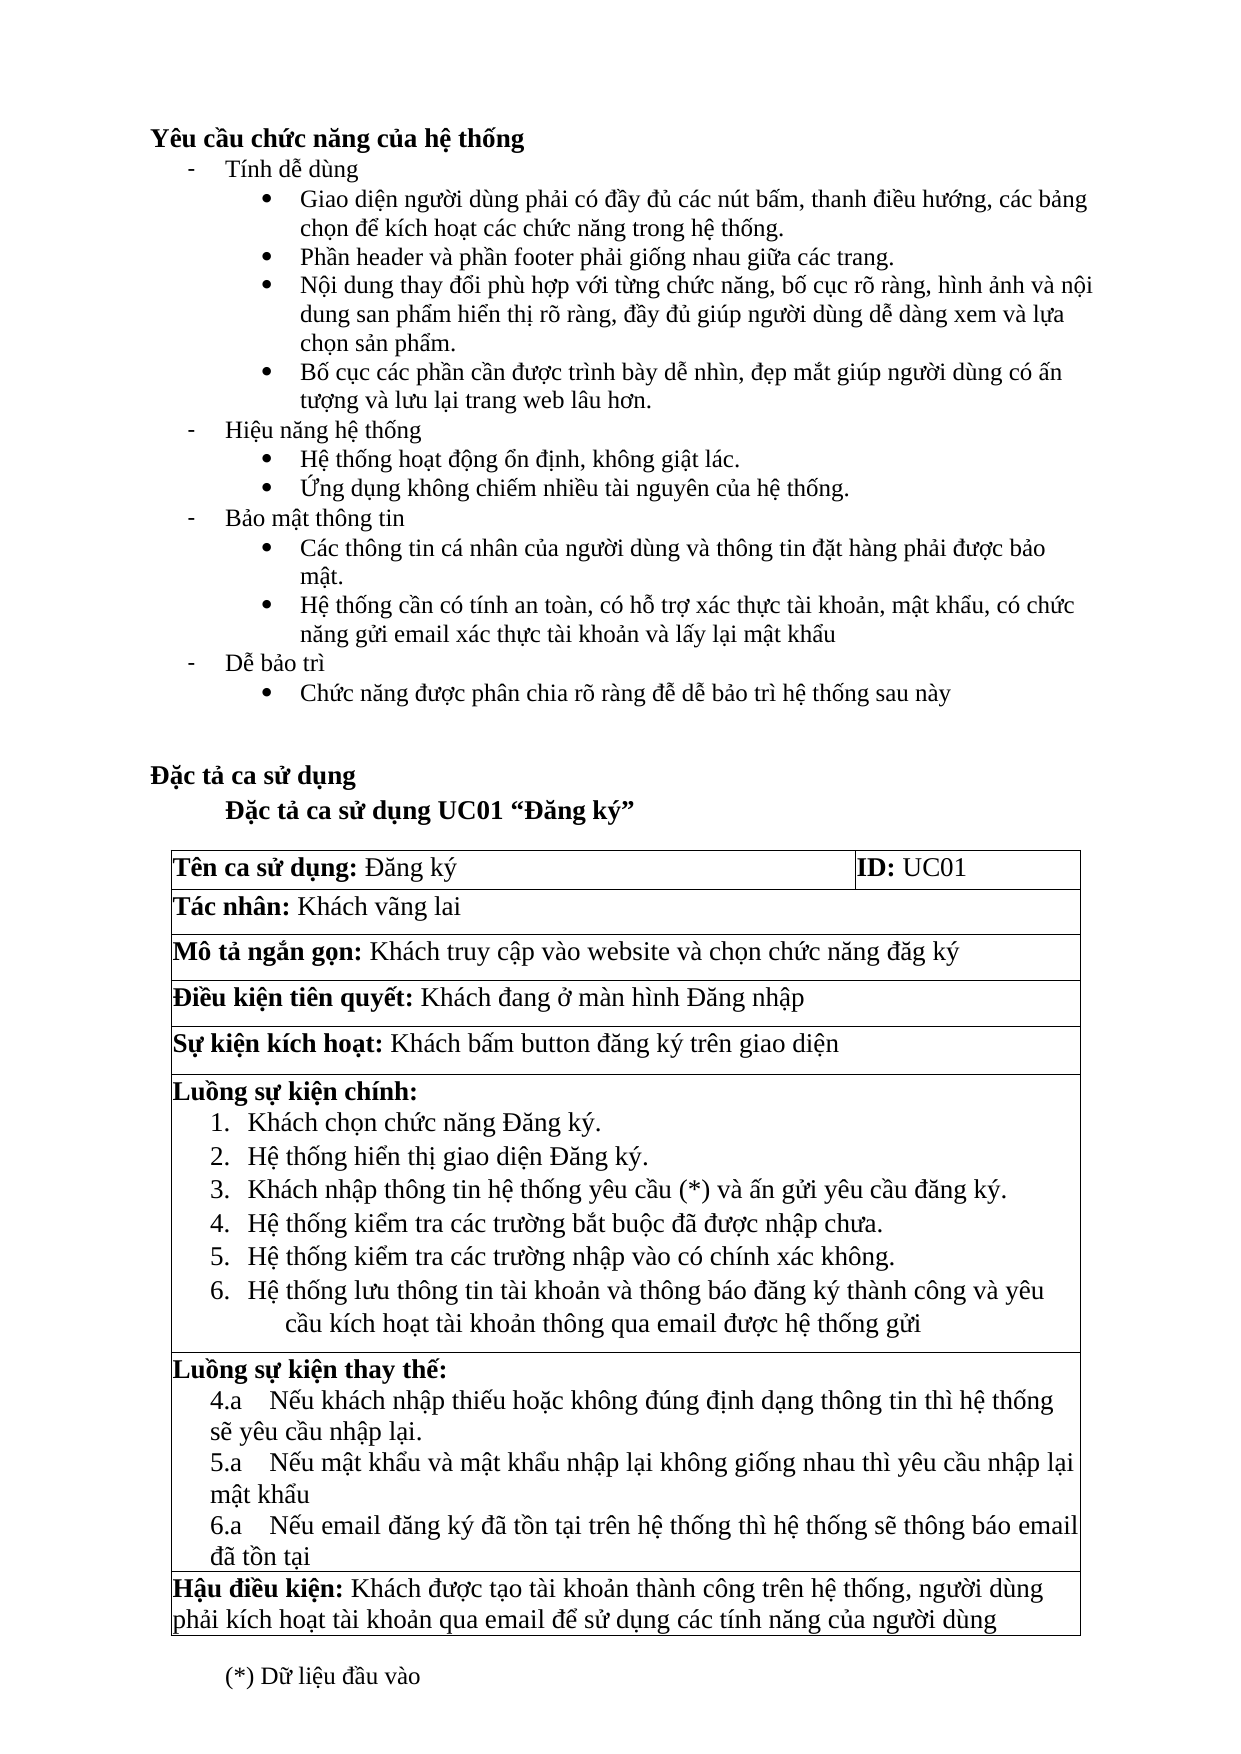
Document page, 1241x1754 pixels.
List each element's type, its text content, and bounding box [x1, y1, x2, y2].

subtitle Đặc tả ca sử dụng [150, 759, 1094, 790]
list Tính dễ dùng [187, 153, 1094, 184]
list Các thông tin cá nhân của người dùng và thông tin đặt hàng phải được bảo mật. [262, 533, 1094, 590]
list Chức năng được phân chia rõ ràng đễ dễ bảo trì hệ thống sau này [262, 678, 1094, 707]
list Bảo mật thông tin [187, 502, 1094, 533]
list Hệ thống cần có tính an toàn, có hỗ trợ xác thực tài khoản, mật khẩu, có chức năng gửi email xác thực tài khoản và lấy lại mật khẩu [262, 590, 1094, 648]
table_cell Điều kiện tiên quyết: Khách đang ở màn hình Đăng nhập [172, 981, 1080, 1026]
list Ứng dụng không chiếm nhiều tài nguyên của hệ thống. [262, 473, 1094, 502]
list Hiệu năng hệ thống [187, 414, 1094, 444]
list Hệ thống hoạt động ổn định, không giật lác. [262, 444, 1094, 473]
subtitle Đặc tả ca sử dụng UC01 “Đăng ký” [150, 794, 1094, 826]
list Giao diện người dùng phải có đầy đủ các nút bấm, thanh điều hướng, các bảng chọn để kích hoạt các chức năng trong hệ thống. [262, 184, 1094, 242]
table_cell Hậu điều kiện: Khách được tạo tài khoản thành công trên hệ thống, người dùng phải kích hoạt tài khoản qua email để sử dụng các tính năng của người dùng [172, 1572, 1080, 1634]
table_cell Sự kiện kích hoạt: Khách bấm button đăng ký trên giao diện [172, 1027, 1080, 1074]
table_cell Luồng sự kiện chính: Khách chọn chức năng Đăng ký. Hệ thống hiển thị giao diện Đăng ký. Khách nhập thông tin hệ thống yêu cầu (*) và ấn gửi yêu cầu đăng ký. Hệ thống kiểm tra các trường bắt buộc đã được nhập chưa. Hệ thống kiểm tra các trường nhập vào có chính xác không. Hệ thống lưu thông tin tài khoản và thông báo đăng ký thành công và yêu cầu kích hoạt tài khoản thông qua email được hệ thống gửi [172, 1075, 1080, 1352]
list Nội dung thay đổi phù hợp với từng chức năng, bố cục rõ ràng, hình ảnh và nội dung san phẩm hiển thị rõ ràng, đầy đủ giúp người dùng dễ dàng xem và lựa chọn sản phẩm. [262, 270, 1094, 357]
subtitle Yêu cầu chức năng của hệ thống [150, 122, 1094, 153]
table_header Tên ca sử dụng: Đăng ký [172, 851, 855, 889]
list Dễ bảo trì [187, 648, 1094, 678]
table_header ID: UC01 [856, 851, 1080, 889]
table_cell Tác nhân: Khách vãng lai [172, 890, 1080, 934]
table_cell Mô tả ngắn gọn: Khách truy cập vào website và chọn chức năng đăg ký [172, 935, 1080, 980]
list Phần header và phần footer phải giống nhau giữa các trang. [262, 242, 1094, 270]
text (*) Dữ liệu đầu vào [150, 1661, 1094, 1690]
table_cell Luồng sự kiện thay thế: 4.a Nếu khách nhập thiếu hoặc không đúng định dạng thông tin thì hệ thống sẽ yêu cầu nhập lại. 5.a Nếu mật khẩu và mật khẩu nhập lại không giống nhau thì yêu cầu nhập lại mật khẩu 6.a Nếu email đăng ký đã tồn tại trên hệ thống thì hệ thống sẽ thông báo email đã tồn tại [172, 1353, 1080, 1571]
list Bố cục các phần cần được trình bày dễ nhìn, đẹp mắt giúp người dùng có ấn tượng và lưu lại trang web lâu hơn. [262, 357, 1094, 414]
